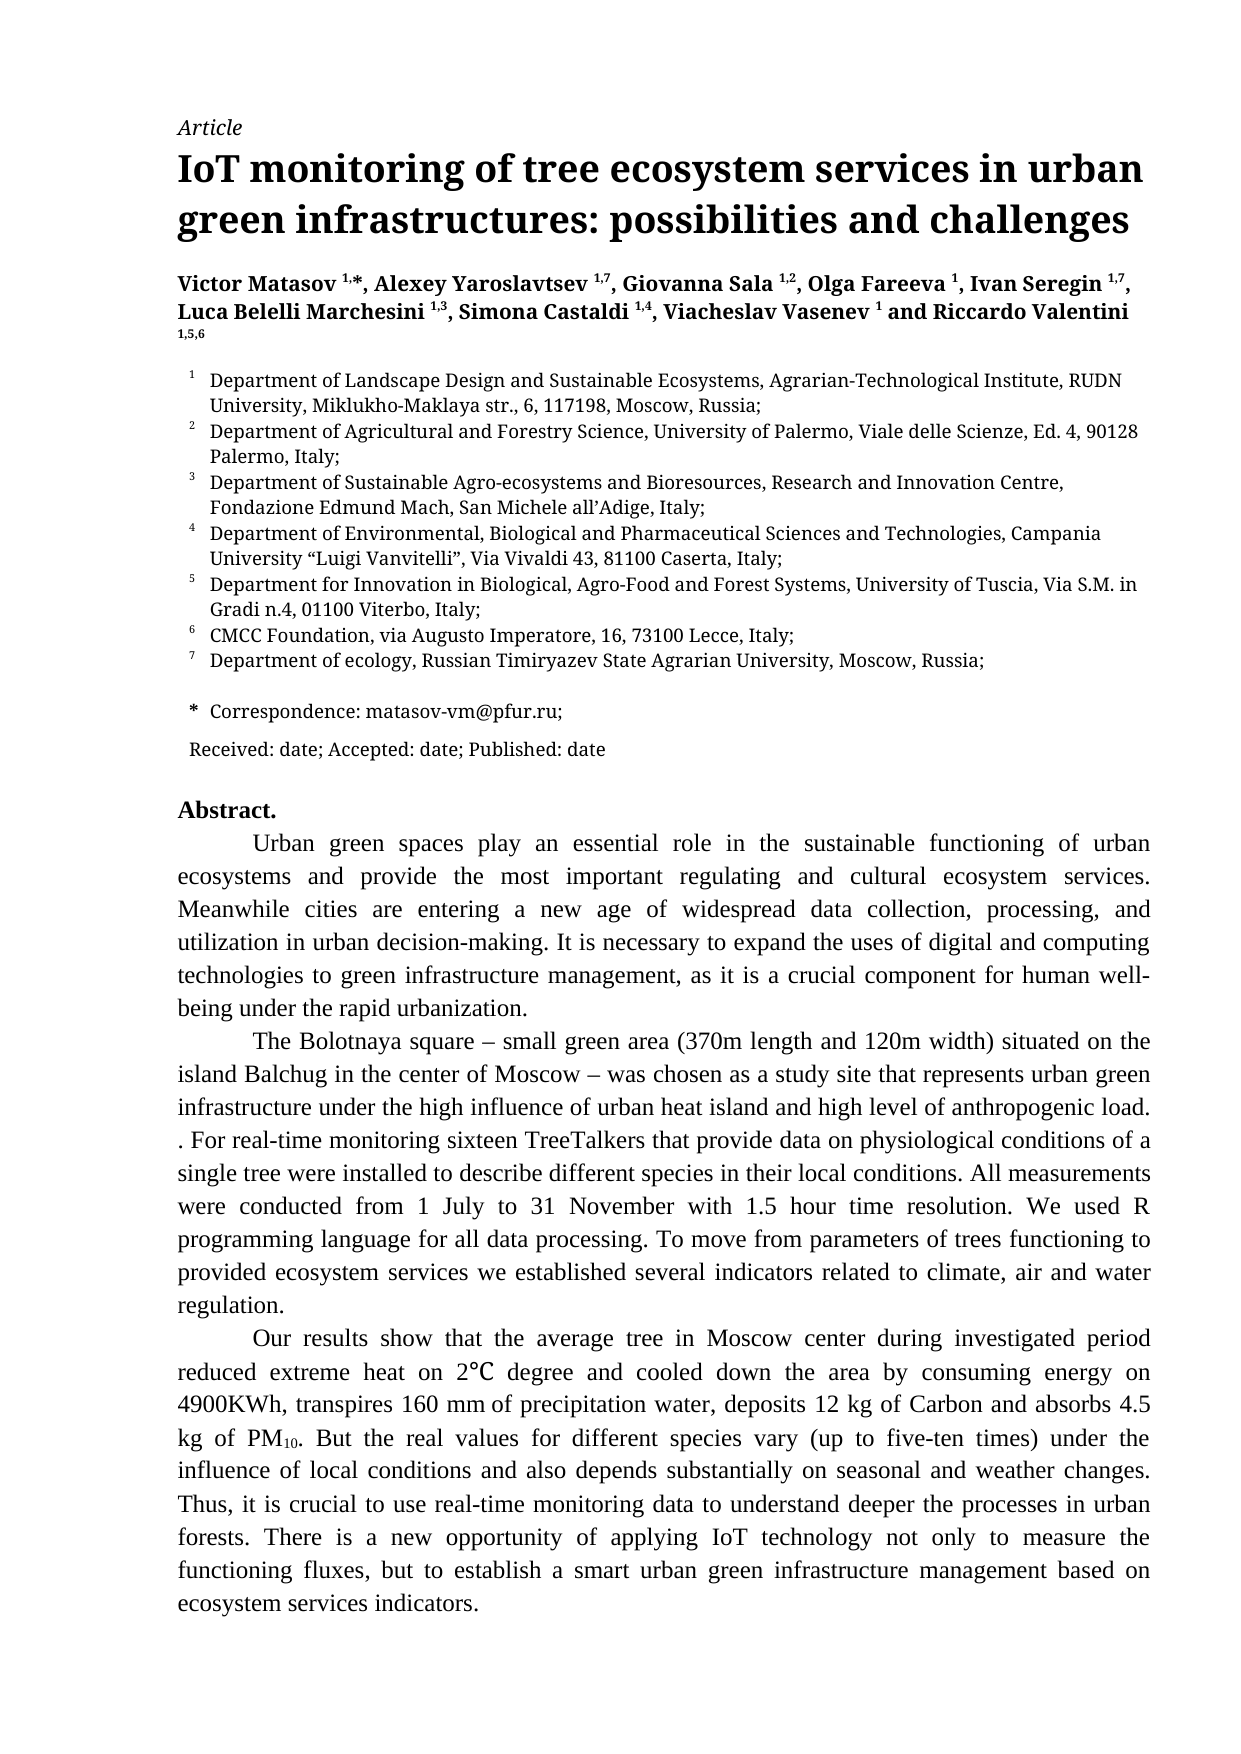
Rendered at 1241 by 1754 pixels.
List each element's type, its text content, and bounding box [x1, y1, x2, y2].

text The Bolotnaya square – small green area (370m length and 120m width) situated on the island Balchug in the center of Moscow – was chosen as a study site that represents urban green infrastructure under the high influence of urban heat island and high level of anthropogenic load. . For real-time monitoring sixteen TreeTalkers that provide data on physiological conditions of a single tree were installed to describe different species in their local conditions. All measurements were conducted from 1 July to 31 November with 1.5 hour time resolution. We used R programming language for all data processing. To move from parameters of trees functioning to provided ecosystem services we established several indicators related to climate, air and water regulation. [177, 1026, 1152, 1319]
text 5 Department for Innovation in Biological, Agro-Food and Forest Systems, University of Tuscia, Via S.M. in Gradi n.4, 01100 Viterbo, Italy; [189, 571, 1152, 622]
text Victor Matasov 1,*, Alexey Yaroslavtsev 1,7, Giovanna Sala 1,2, Olga Fareeva 1, Ivan Seregin 1,7, Luca Belelli Marchesini 1,3, Simona Castaldi 1,4, Viacheslav Vasenev 1 and Riccardo Valentini 1,5,6 [177, 269, 1152, 354]
text 1 Department of Landscape Design and Sustainable Ecosystems, Agrarian-Technological Institute, RUDN University, Miklukho-Maklaya str., 6, 117198, Moscow, Russia; [189, 367, 1152, 418]
text 7 Department of ecology, Russian Timiryazev State Agrarian University, Moscow, Russia; [189, 648, 1152, 673]
text Urban green spaces play an essential role in the sustainable functioning of urban ecosystems and provide the most important regulating and cultural ecosystem services. Meanwhile cities are entering a new age of widespread data collection, processing, and utilization in urban decision-making. It is necessary to expand the uses of digital and computing technologies to green infrastructure management, as it is a crucial component for human well-being under the rapid urbanization. [177, 828, 1152, 1022]
text Abstract. [177, 795, 1152, 824]
text * Correspondence: matasov-vm@pfur.ru; [189, 699, 1152, 724]
text Received: date; Accepted: date; Published: date [189, 737, 1152, 762]
text 3 Department of Sustainable Agro-ecosystems and Bioresources, Research and Innovation Centre, Fondazione Edmund Mach, San Michele all’Adige, Italy; [189, 469, 1152, 520]
text Our results show that the average tree in Moscow center during investigated period reduced extreme heat on 2℃ degree and cooled down the area by consuming energy on 4900KWh, transpires 160 mm of precipitation water, deposits 12 kg of Carbon and absorbs 4.5 kg of PM10. But the real values for different species vary (up to five-ten times) under the influence of local conditions and also depends substantially on seasonal and weather changes. Thus, it is crucial to use real-time monitoring data to understand deeper the processes in urban forests. There is a new opportunity of applying IoT technology not only to measure the functioning fluxes, but to establish a smart urban green infrastructure management based on ecosystem services indicators. [177, 1323, 1152, 1616]
text 6 CMCC Foundation, via Augusto Imperatore, 16, 73100 Lecce, Italy; [189, 622, 1152, 648]
text 2 Department of Agricultural and Forestry Science, University of Palermo, Viale delle Scienze, Ed. 4, 90128 Palermo, Italy; [189, 418, 1152, 469]
text 4 Department of Environmental, Biological and Pharmaceutical Sciences and Technologies, Campania University “Luigi Vanvitelli”, Via Vivaldi 43, 81100 Caserta, Italy; [189, 520, 1152, 571]
text Article [177, 113, 1152, 142]
title IoT monitoring of tree ecosystem services in urban green infrastructures: possibilities and challenges [177, 142, 1152, 244]
